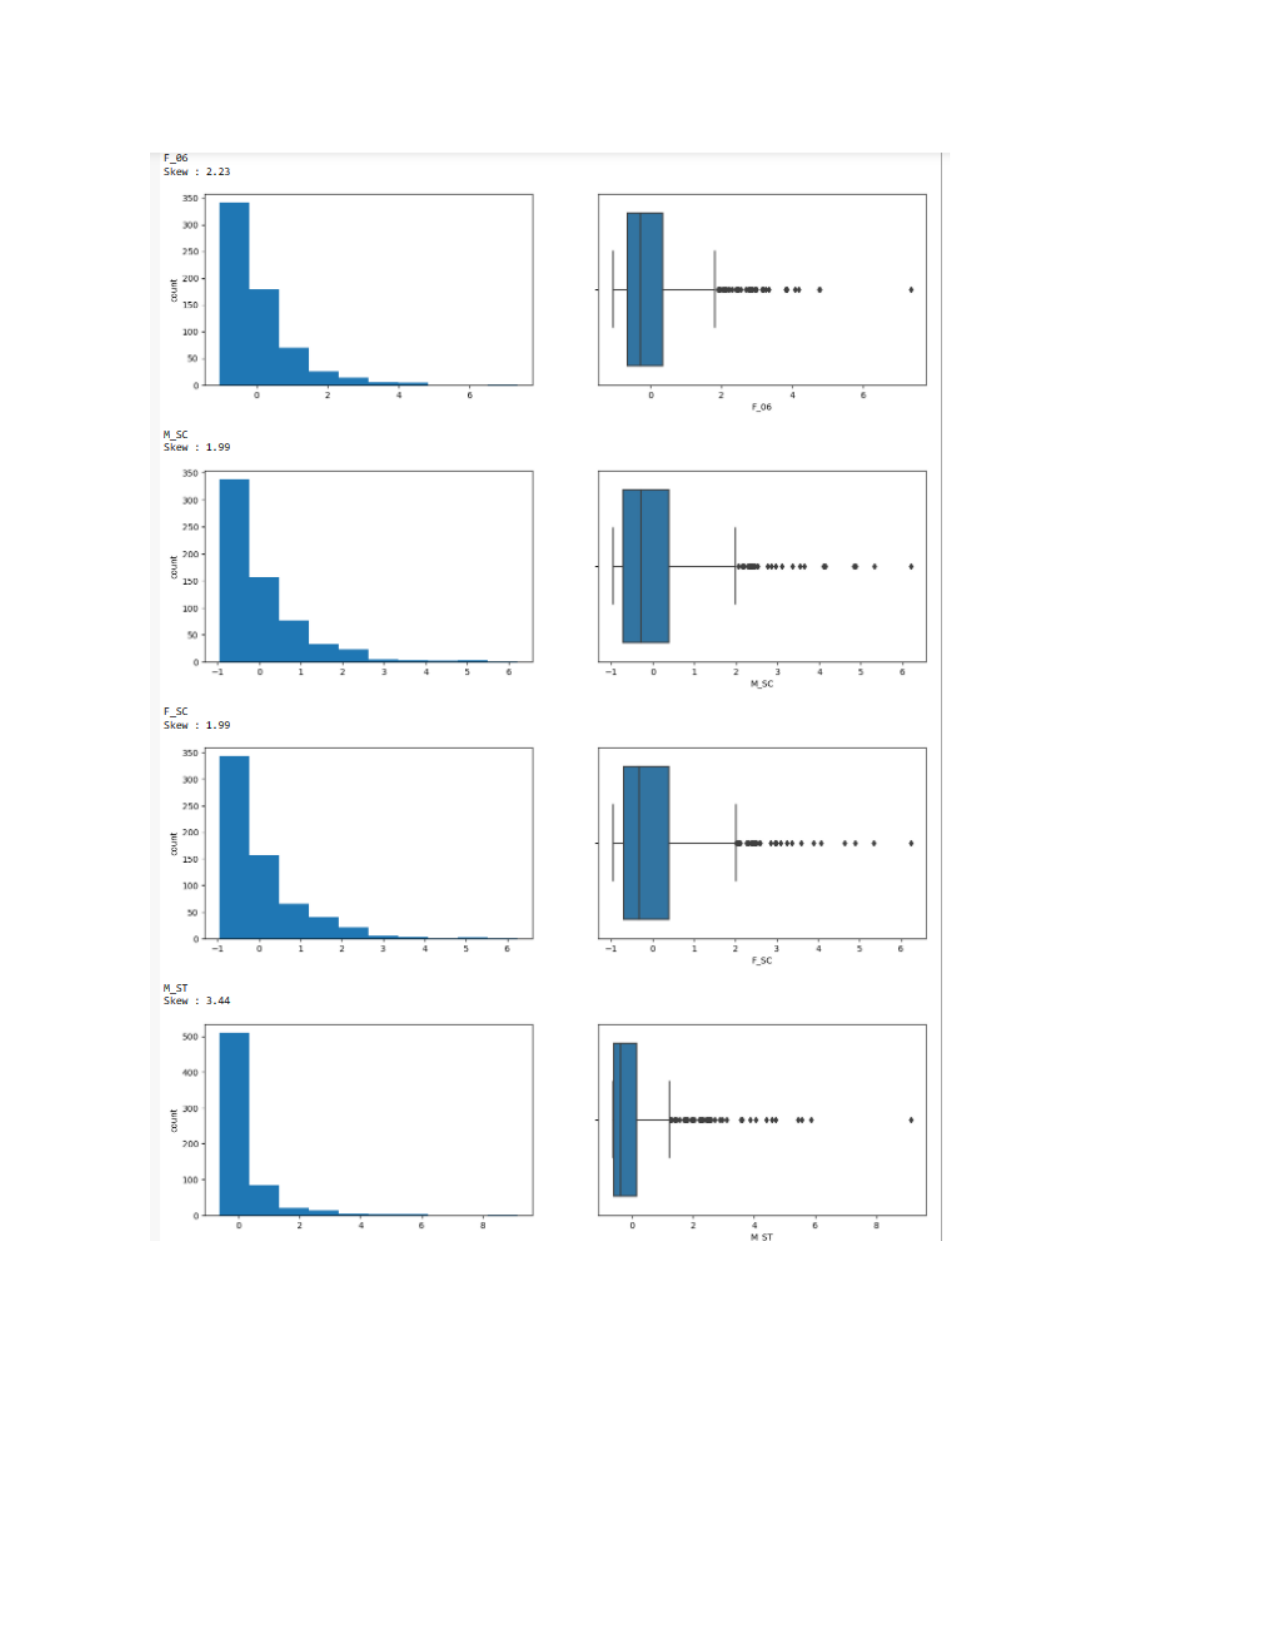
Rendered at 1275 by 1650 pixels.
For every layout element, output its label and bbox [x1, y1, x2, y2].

picture [150, 150, 951, 1241]
